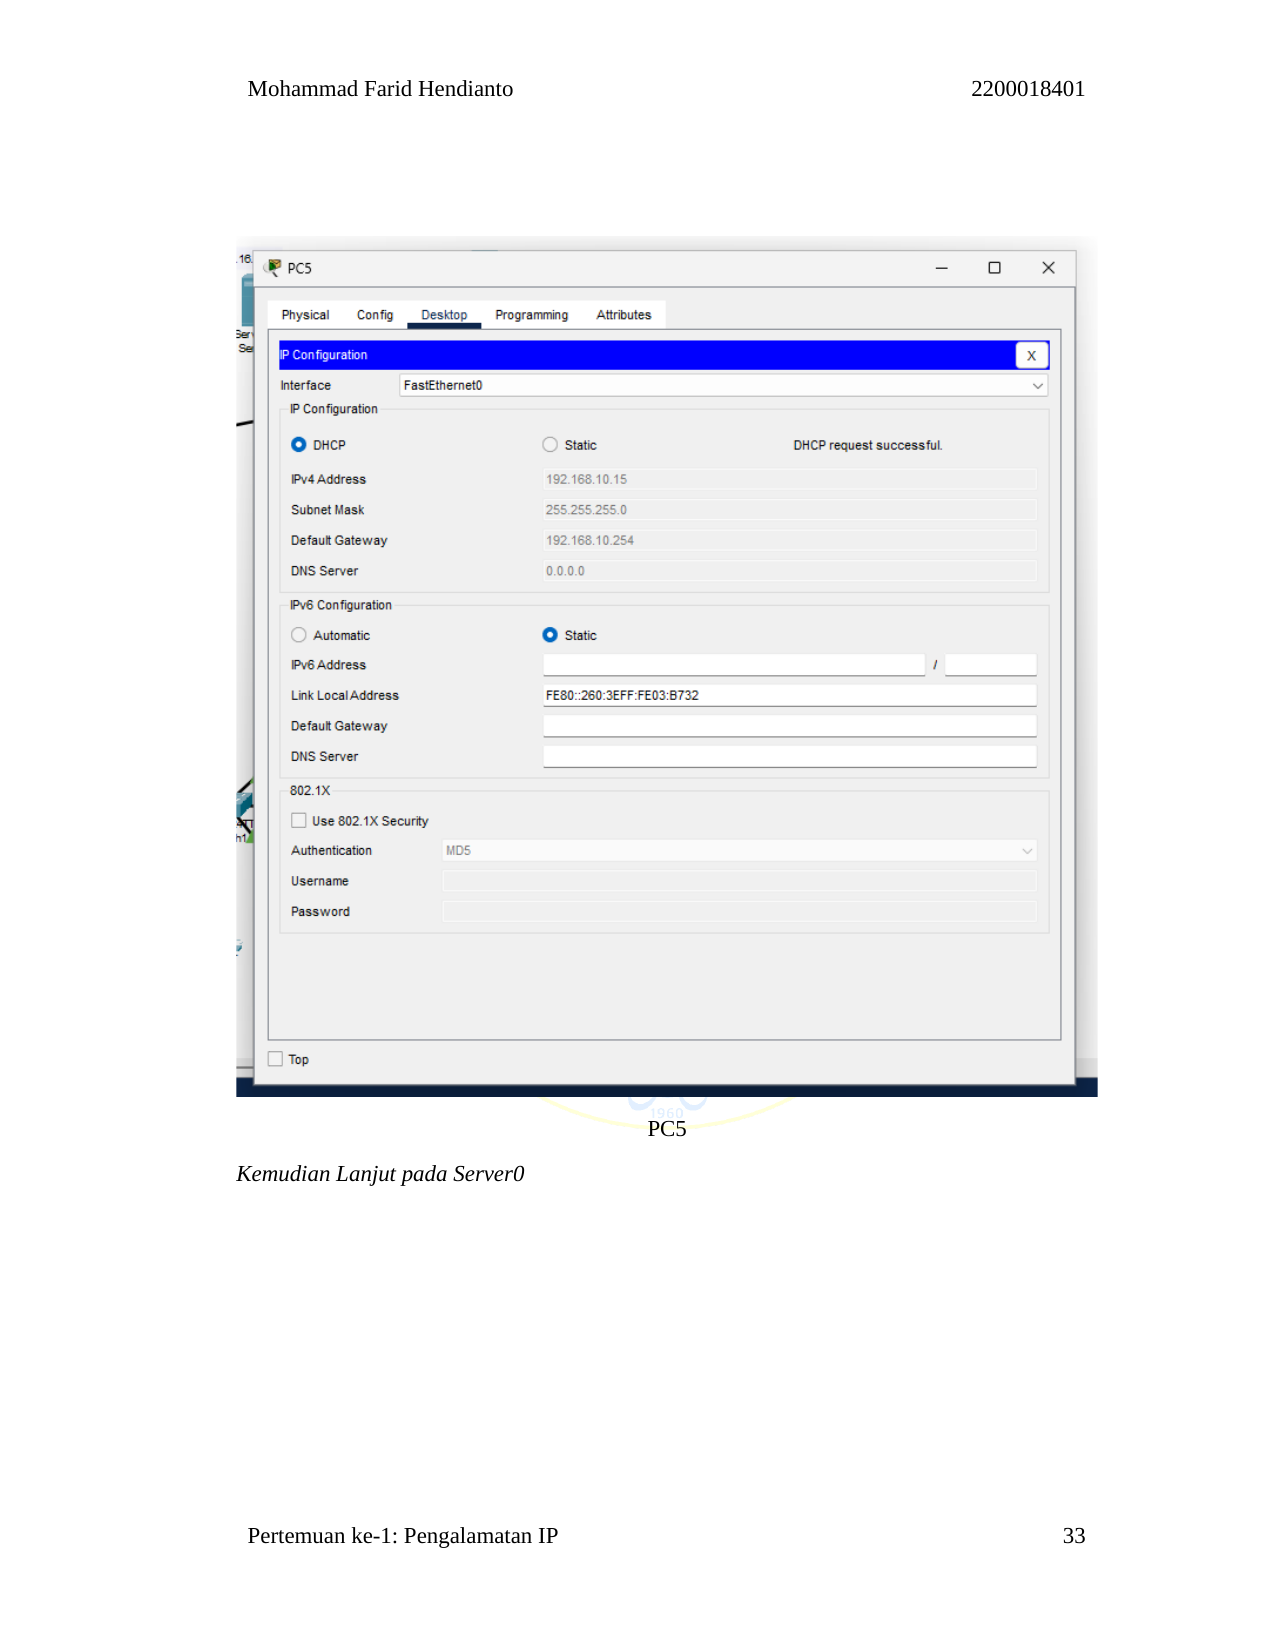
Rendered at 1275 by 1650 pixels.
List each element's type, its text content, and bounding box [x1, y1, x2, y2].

text Kemudian Lanjut pada Server0 [236, 1161, 1098, 1187]
picture [236, 236, 1098, 1097]
text PC5 [236, 1115, 1098, 1142]
